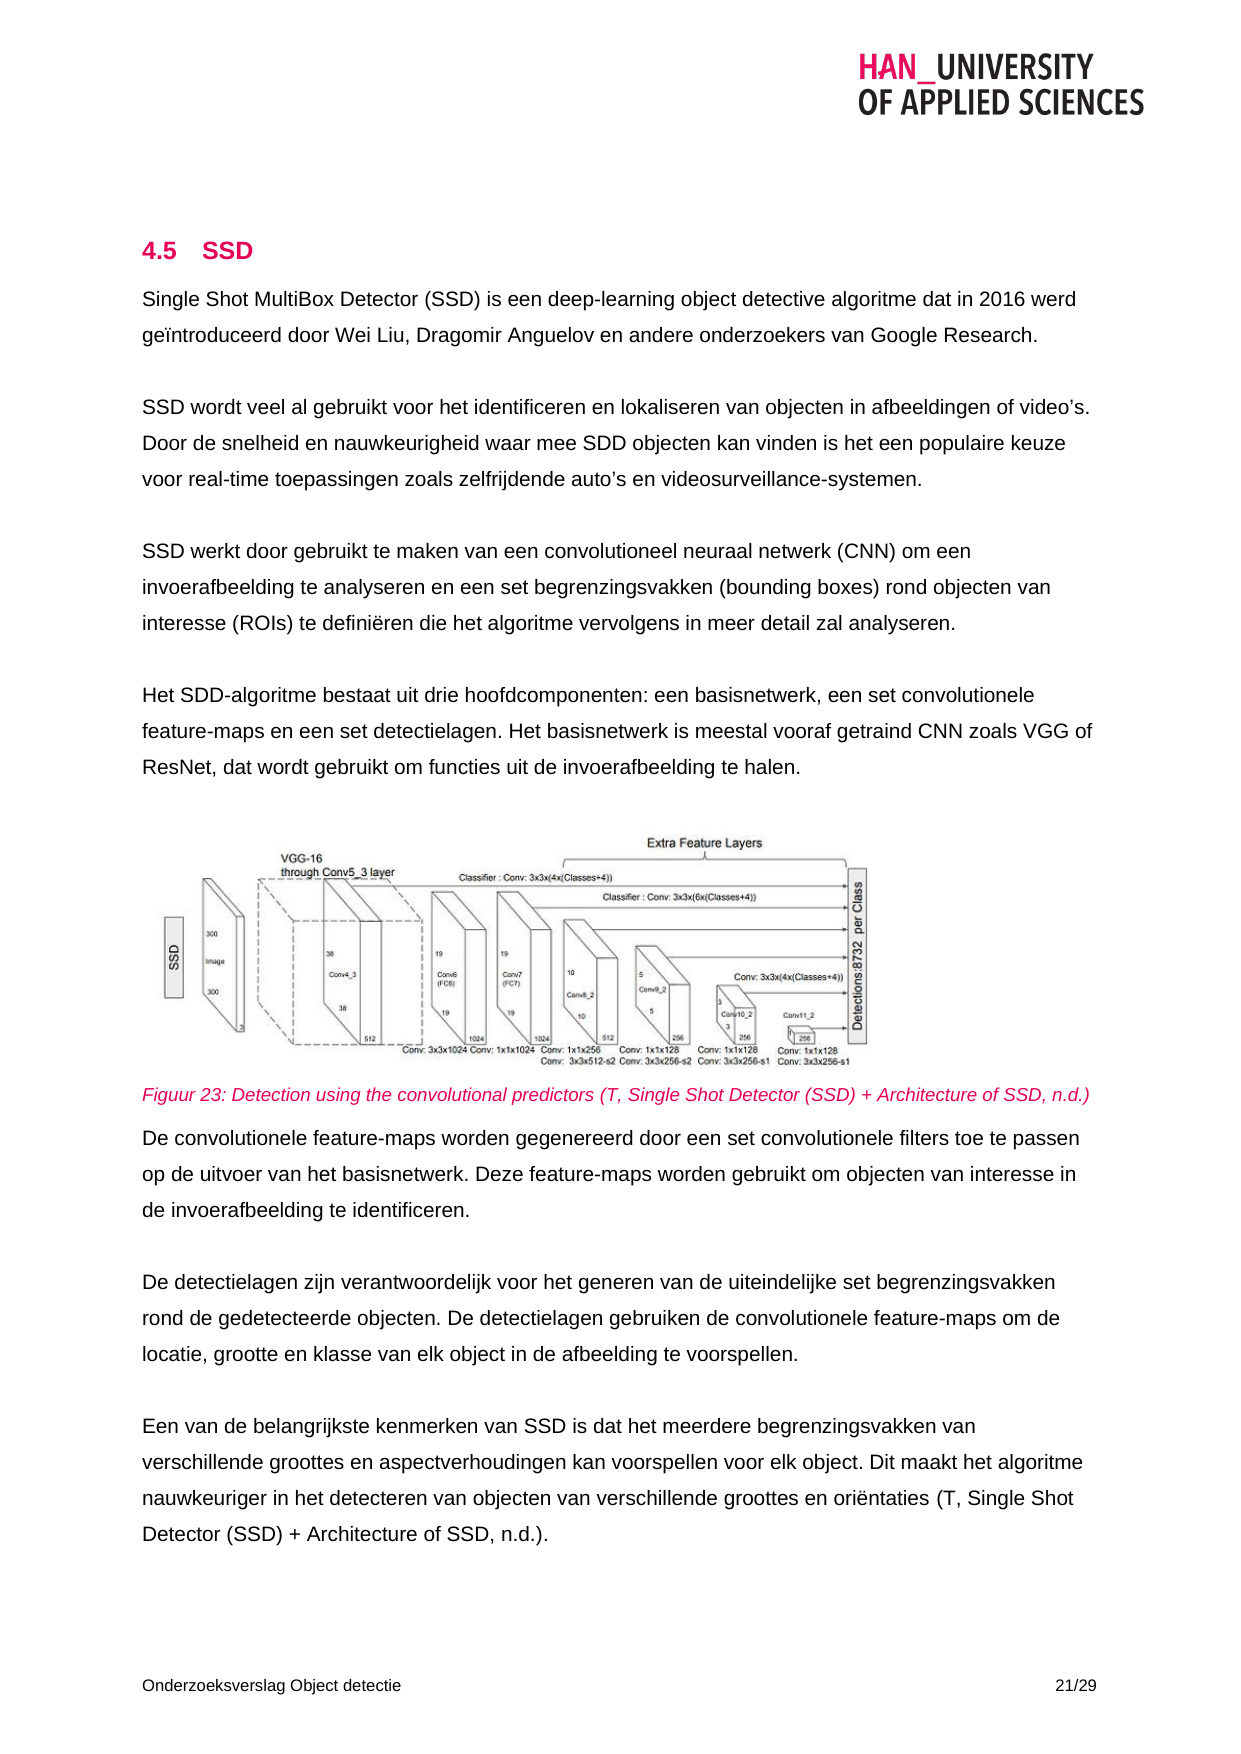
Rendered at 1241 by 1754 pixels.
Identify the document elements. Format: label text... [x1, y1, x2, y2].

picture [141, 826, 870, 1072]
text SSD wordt veel al gebruikt voor het identificeren en lokaliseren van objecten in afbeeldingen of video’s. Door de snelheid en nauwkeurigheid waar mee SDD objecten kan vinden is het een populaire keuze voor real-time toepassingen zoals zelfrijdende auto’s en videosurveillance-systemen. [142, 395, 1098, 491]
subtitle SSD [142, 236, 1098, 265]
text Een van de belangrijkste kenmerken van SSD is dat het meerdere begrenzingsvakken van verschillende groottes en aspectverhoudingen kan voorspellen voor elk object. Dit maakt het algoritme nauwkeuriger in het detecteren van objecten van verschillende groottes en oriëntaties . [142, 1414, 1098, 1545]
text Single Shot MultiBox Detector (SSD) is een deep-learning object detective algoritme dat in 2016 werd geïntroduceerd door Wei Liu, Dragomir Anguelov en andere onderzoekers van Google Research. [142, 287, 1098, 347]
picture [805, 0, 1198, 169]
text Het SDD-algoritme bestaat uit drie hoofdcomponenten: een basisnetwerk, een set convolutionele feature-maps en een set detectielagen. Het basisnetwerk is meestal vooraf getraind CNN zoals VGG of ResNet, dat wordt gebruikt om functies uit de invoerafbeelding te halen. [142, 683, 1098, 778]
text SSD werkt door gebruikt te maken van een convolutioneel neuraal netwerk (CNN) om een invoerafbeelding te analyseren en een set begrenzingsvakken (bounding boxes) rond objecten van interesse (ROIs) te definiëren die het algoritme vervolgens in meer detail zal analyseren. [142, 539, 1098, 635]
text De convolutionele feature-maps worden gegenereerd door een set convolutionele filters toe te passen op de uitvoer van het basisnetwerk. Deze feature-maps worden gebruikt om objecten van interesse in de invoerafbeelding te identificeren. [142, 1126, 1098, 1222]
text Figuur : Detection using the convolutional predictors [142, 1084, 1098, 1105]
text De detectielagen zijn verantwoordelijk voor het generen van de uiteindelijke set begrenzingsvakken rond de gedetecteerde objecten. De detectielagen gebruiken de convolutionele feature-maps om de locatie, grootte en klasse van elk object in de afbeelding te voorspellen. [142, 1270, 1098, 1366]
